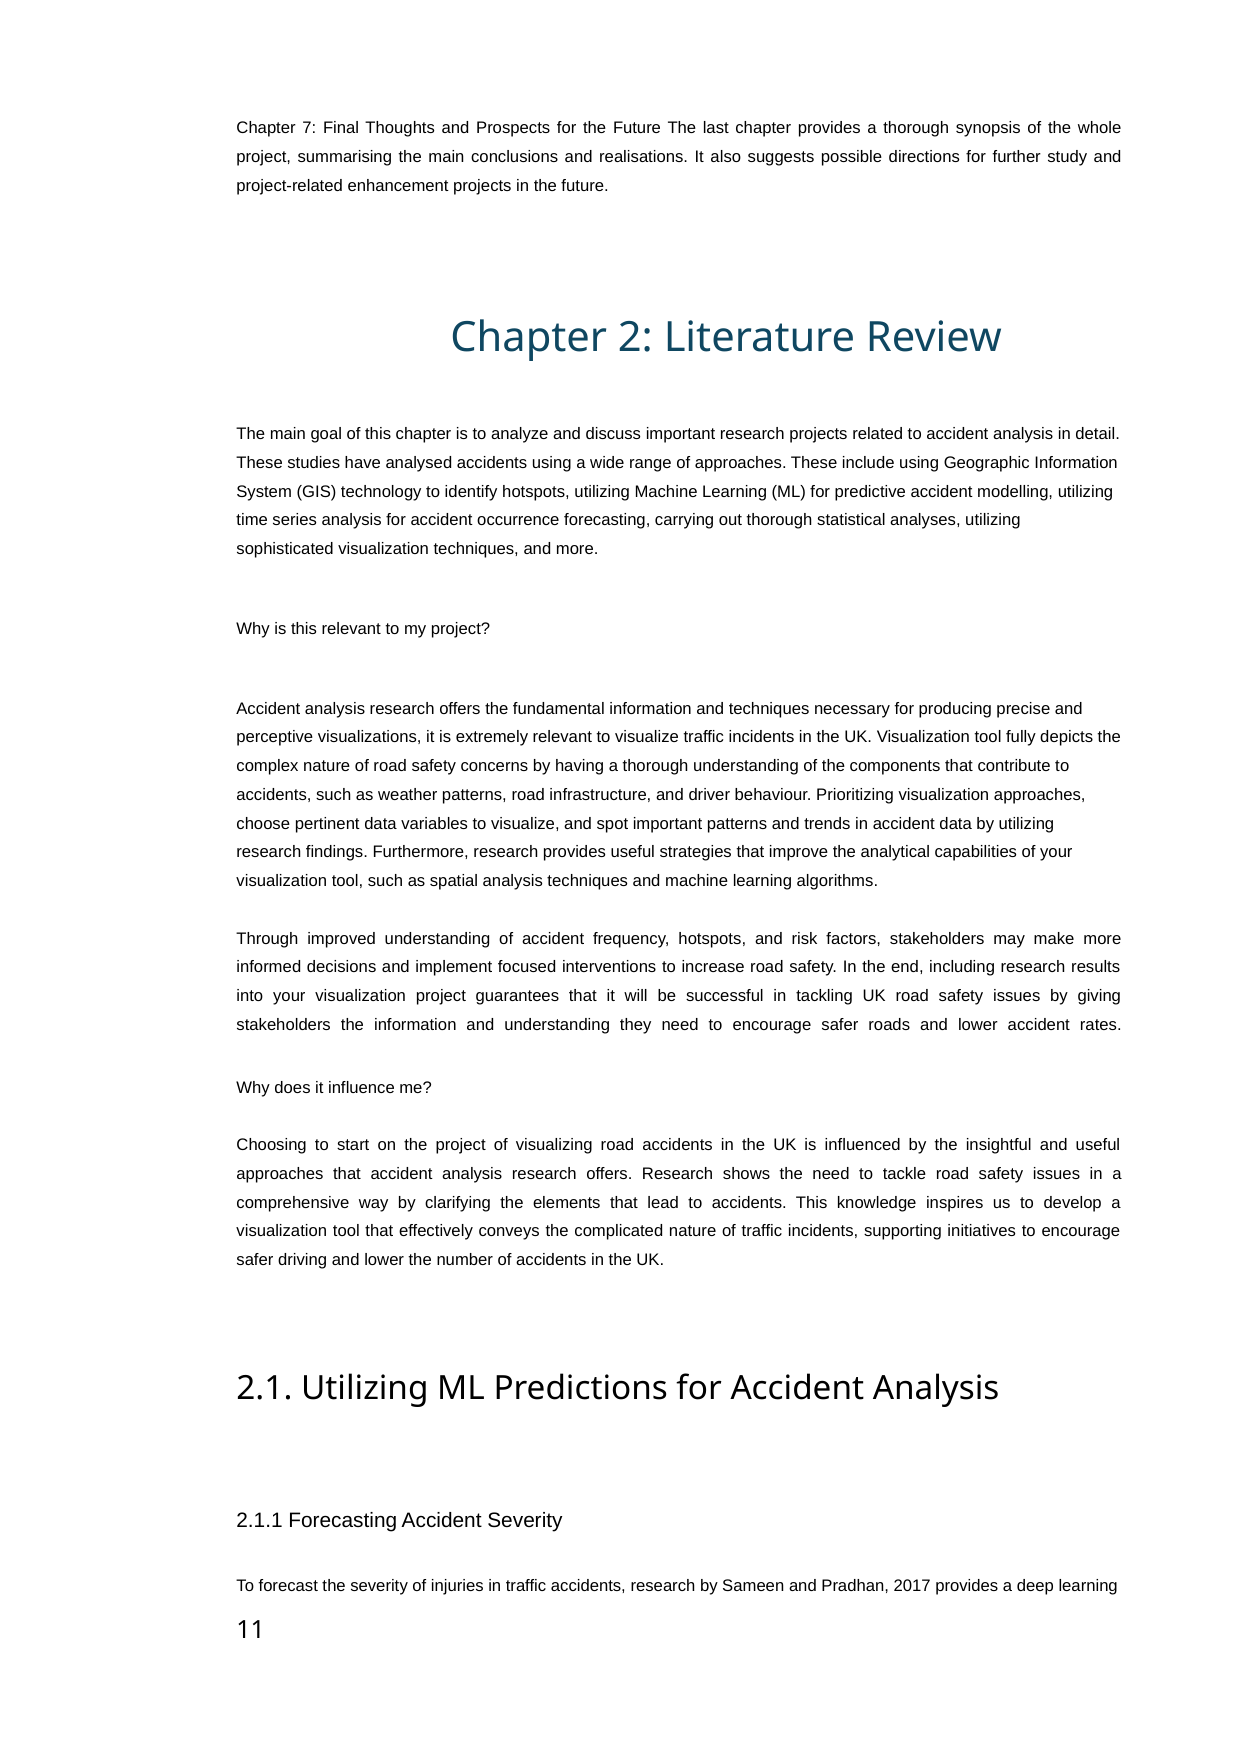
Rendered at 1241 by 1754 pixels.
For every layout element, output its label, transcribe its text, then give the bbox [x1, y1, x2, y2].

text Through improved understanding of accident frequency, hotspots, and risk factors, stakeholders may make more informed decisions and implement focused interventions to increase road safety. In the end, including research results into your visualization project guarantees that it will be successful in tackling UK road safety issues by giving stakeholders the information and understanding they need to encourage safer roads and lower accident rates. Why does it influence me? [236, 928, 1122, 1097]
text Chapter 2: Literature Review The main goal of this chapter is to analyze and discuss important research projects related to accident analysis in detail. These studies have analysed accidents using a wide range of approaches. These include using Geographic Information System (GIS) technology to identify hotspots, utilizing Machine Learning (ML) for predictive accident modelling, utilizing time series analysis for accident occurrence forecasting, carrying out thorough statistical analyses, utilizing sophisticated visualization techniques, and more. Why is this relevant to my project? Accident analysis research offers the fundamental information and techniques necessary for producing precise and perceptive visualizations, it is extremely relevant to visualize traffic incidents in the UK. Visualization tool fully depicts the complex nature of road safety concerns by having a thorough understanding of the components that contribute to accidents, such as weather patterns, road infrastructure, and driver behaviour. Prioritizing visualization approaches, choose pertinent data variables to visualize, and spot important patterns and trends in accident data by utilizing research findings. Furthermore, research provides useful strategies that improve the analytical capabilities of your visualization tool, such as spatial analysis techniques and machine learning algorithms. [236, 306, 1122, 890]
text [236, 1508, 1122, 1595]
text Choosing to start on the project of visualizing road accidents in the UK is influenced by the insightful and useful approaches that accident analysis research offers. Research shows the need to tackle road safety issues in a comprehensive way by clarifying the elements that lead to accidents. This knowledge inspires us to develop a visualization tool that effectively conveys the complicated nature of traffic incidents, supporting initiatives to encourage safer driving and lower the number of accidents in the UK. [236, 1135, 1122, 1269]
subtitle 2.1. Utilizing ML Predictions for Accident Analysis [236, 1295, 1122, 1477]
text Chapter 7: Final Thoughts and Prospects for the Future The last chapter provides a thorough synopsis of the whole project, summarising the main conclusions and realisations. It also suggests possible directions for further study and project-related enhancement projects in the future. [236, 118, 1122, 195]
